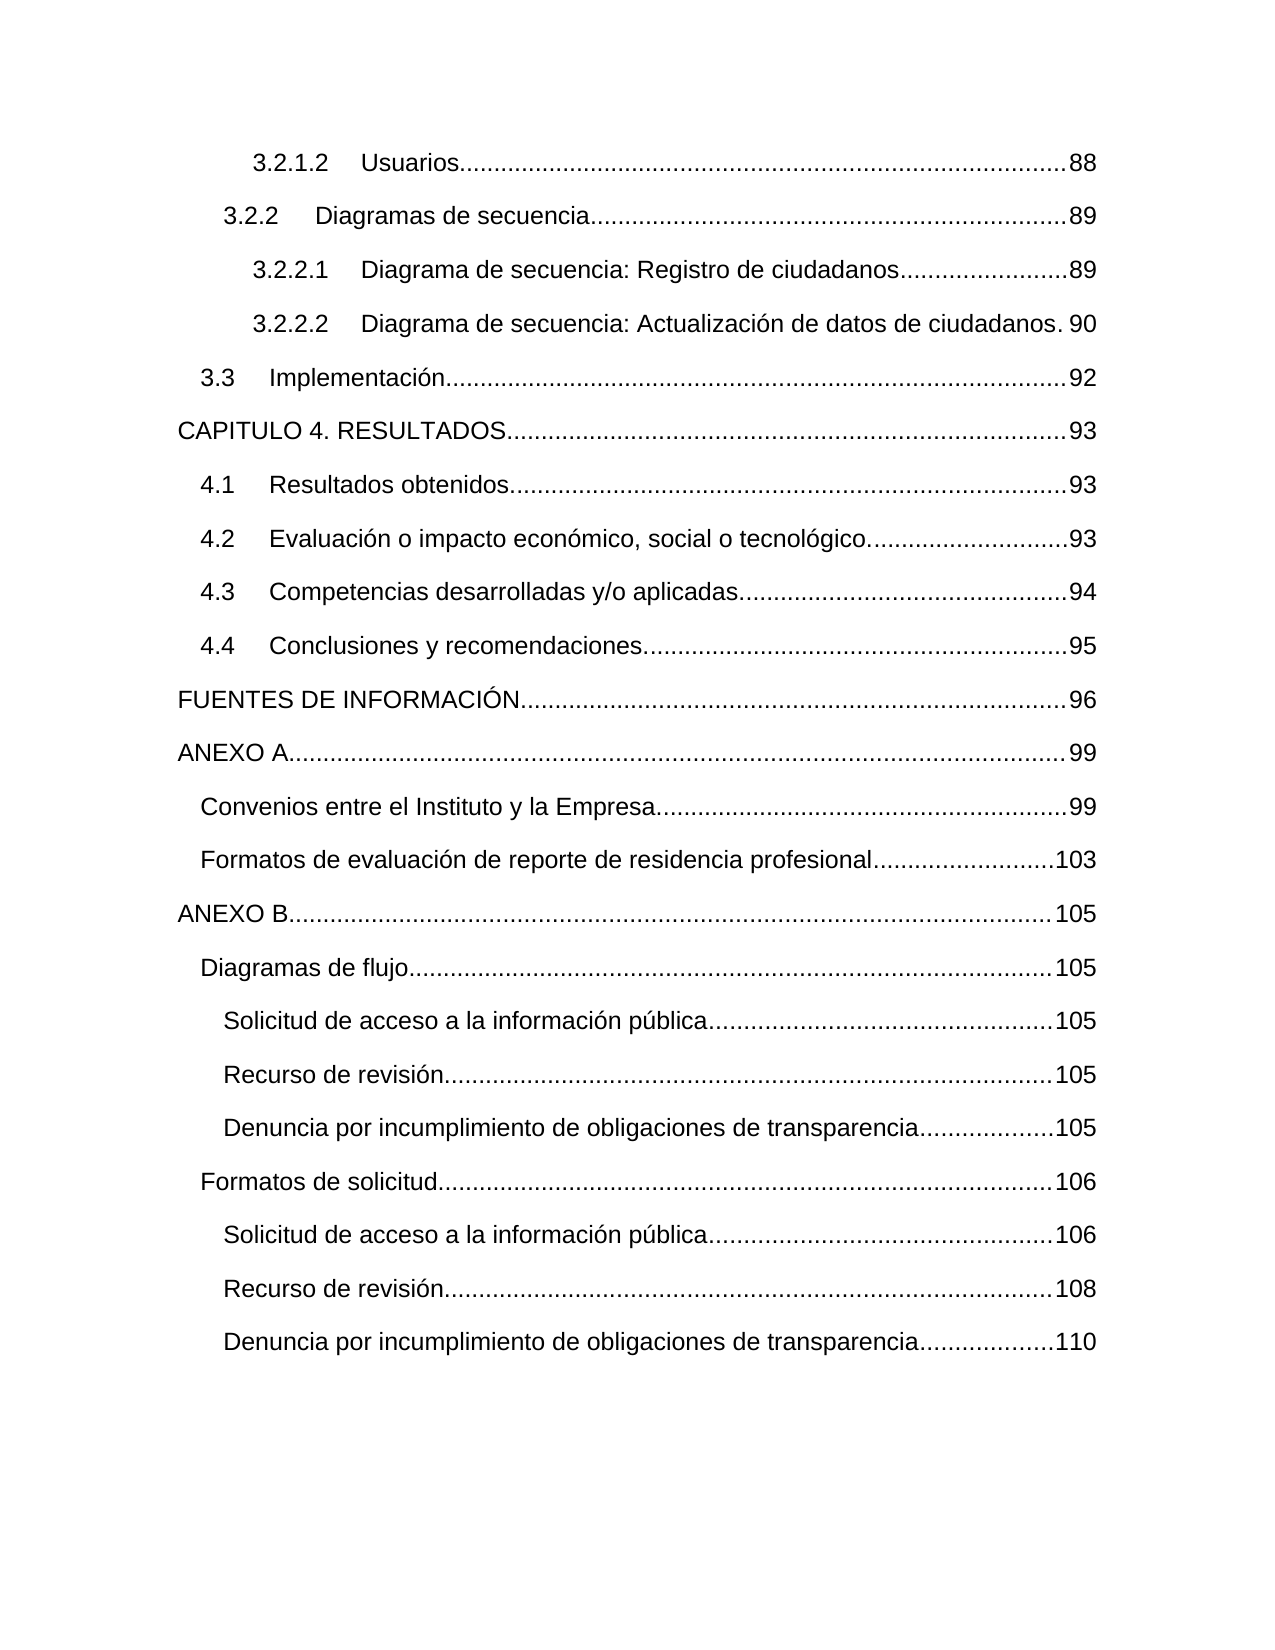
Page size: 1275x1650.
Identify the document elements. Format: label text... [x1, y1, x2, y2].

text 4.4 Conclusiones y recomendaciones. 95 [200, 631, 1098, 660]
text CAPITULO 4. RESULTADOS 93 [177, 416, 1098, 445]
text Diagramas de flujo 105 [200, 953, 1098, 981]
text ANEXO A 99 [177, 738, 1098, 767]
text Solicitud de acceso a la información pública 106 [223, 1220, 1098, 1249]
text 3.2.1.2 Usuarios 88 [252, 148, 1098, 176]
text 3.2.2.1 Diagrama de secuencia: Registro de ciudadanos 89 [252, 255, 1098, 284]
text 3.2.2.2 Diagrama de secuencia: Actualización de datos de ciudadanos 90 [252, 309, 1098, 338]
text Formatos de solicitud 106 [200, 1167, 1098, 1196]
text Recurso de revisión 108 [223, 1274, 1098, 1303]
text Denuncia por incumplimiento de obligaciones de transparencia 105 [223, 1113, 1098, 1142]
text 3.2.2 Diagramas de secuencia 89 [223, 201, 1098, 230]
text Solicitud de acceso a la información pública 105 [223, 1006, 1098, 1035]
text 4.2 Evaluación o impacto económico, social o tecnológico. 93 [200, 524, 1098, 552]
text 3.3 Implementación 92 [200, 363, 1098, 391]
text 4.3 Competencias desarrolladas y/o aplicadas. 94 [200, 577, 1098, 606]
text FUENTES DE INFORMACIÓN 96 [177, 685, 1098, 714]
text ANEXO B 105 [177, 899, 1098, 928]
text Denuncia por incumplimiento de obligaciones de transparencia 110 [223, 1327, 1098, 1356]
text Convenios entre el Instituto y la Empresa. 99 [200, 792, 1098, 821]
text Formatos de evaluación de reporte de residencia profesional 103 [200, 846, 1098, 874]
text Recurso de revisión 105 [223, 1060, 1098, 1088]
text 4.1 Resultados obtenidos. 93 [200, 470, 1098, 499]
